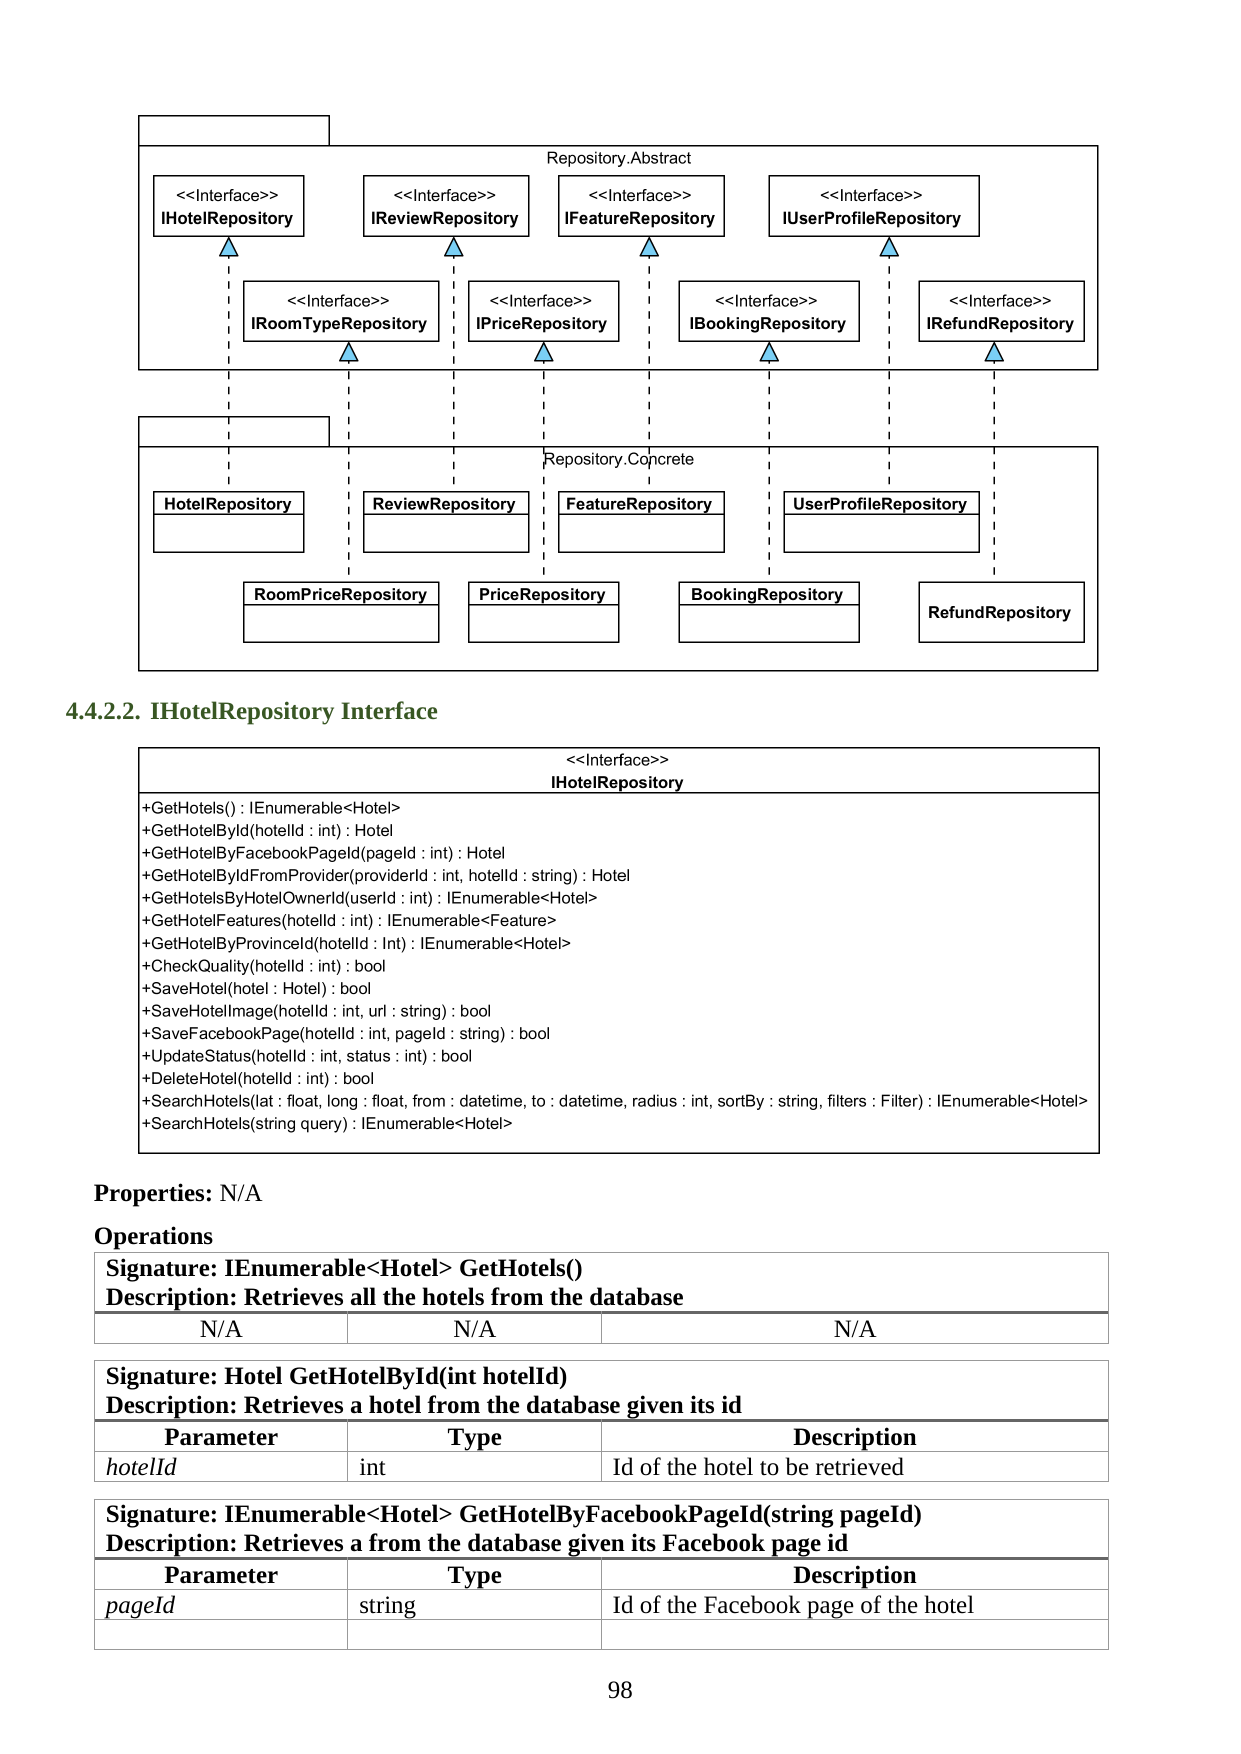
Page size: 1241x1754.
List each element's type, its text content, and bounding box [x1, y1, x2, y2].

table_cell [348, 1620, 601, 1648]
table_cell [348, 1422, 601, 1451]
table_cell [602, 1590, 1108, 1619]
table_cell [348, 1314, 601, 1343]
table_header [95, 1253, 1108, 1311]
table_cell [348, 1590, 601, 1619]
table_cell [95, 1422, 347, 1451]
picture [135, 103, 1105, 678]
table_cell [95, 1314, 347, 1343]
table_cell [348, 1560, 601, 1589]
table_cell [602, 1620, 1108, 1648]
picture [135, 740, 1105, 1159]
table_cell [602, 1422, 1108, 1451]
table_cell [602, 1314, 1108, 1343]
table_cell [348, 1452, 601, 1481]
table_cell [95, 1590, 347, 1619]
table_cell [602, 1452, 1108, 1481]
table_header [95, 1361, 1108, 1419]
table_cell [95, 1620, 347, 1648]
subtitle IHotelRepository Interface [141, 696, 1146, 725]
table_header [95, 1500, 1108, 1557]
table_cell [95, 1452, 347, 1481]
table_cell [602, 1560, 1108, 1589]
text Operations [94, 1221, 1146, 1250]
text Properties: N/A [94, 1178, 1146, 1206]
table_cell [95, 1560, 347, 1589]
